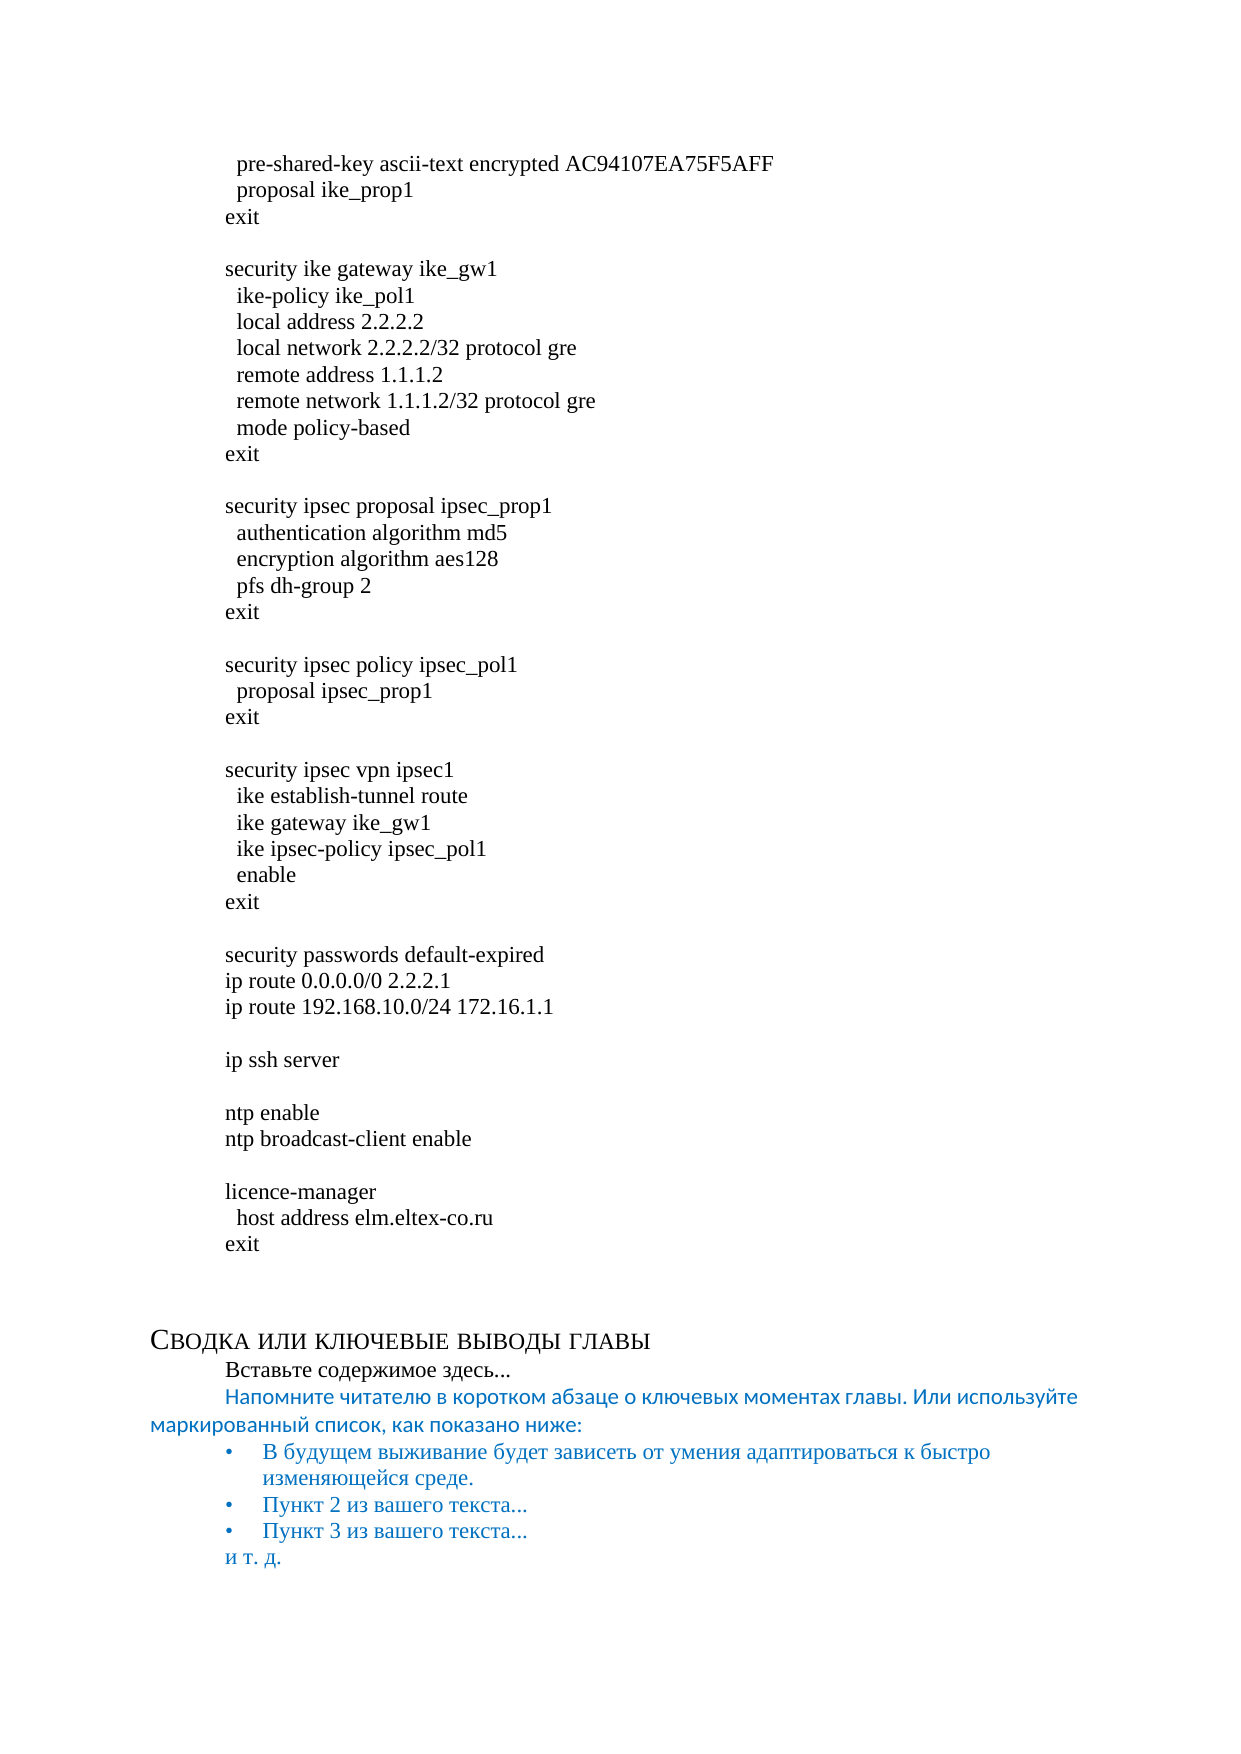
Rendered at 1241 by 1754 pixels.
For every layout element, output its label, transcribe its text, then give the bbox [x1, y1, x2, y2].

text exit [150, 888, 1090, 914]
text exit [150, 598, 1090, 624]
text security ipsec vpn ipsec1 [150, 756, 1090, 782]
text security ike gateway ike_gw1 [150, 255, 1090, 282]
text pfs dh-group 2 [150, 572, 1090, 598]
text ntp broadcast-client enable [150, 1125, 1090, 1151]
text pre-shared-key ascii-text encrypted AC94107EA75F5AFF [150, 150, 1090, 176]
text exit [150, 703, 1090, 730]
text ntp enable [150, 1099, 1090, 1125]
text licence-manager [150, 1178, 1090, 1204]
text proposal ipsec_prop1 [150, 677, 1090, 703]
text local network 2.2.2.2/32 protocol gre [150, 334, 1090, 361]
text authentication algorithm md5 [150, 519, 1090, 545]
text host address elm.eltex-co.ru [150, 1204, 1090, 1231]
text exit [150, 203, 1090, 229]
text ike establish-tunnel route [150, 782, 1090, 809]
text remote address 1.1.1.2 [150, 361, 1090, 387]
text ip route 192.168.10.0/24 172.16.1.1 [150, 993, 1090, 1020]
text mode policy-based [150, 413, 1090, 440]
text enable [150, 862, 1090, 888]
text encryption algorithm aes128 [150, 545, 1090, 572]
text ike ipsec-policy ipsec_pol1 [150, 835, 1090, 862]
text ike gateway ike_gw1 [150, 809, 1090, 835]
text proposal ike_prop1 [150, 176, 1090, 203]
text security ipsec policy ipsec_pol1 [150, 651, 1090, 677]
text ike-policy ike_pol1 [150, 282, 1090, 308]
text local address 2.2.2.2 [150, 308, 1090, 334]
text exit [150, 440, 1090, 466]
text exit [150, 1231, 1090, 1257]
text security ipsec proposal ipsec_prop1 [150, 493, 1090, 519]
text ip route 0.0.0.0/0 2.2.2.1 [150, 967, 1090, 993]
text security passwords default-expired [150, 941, 1090, 967]
text remote network 1.1.1.2/32 protocol gre [150, 387, 1090, 413]
text ip ssh server [150, 1046, 1090, 1072]
